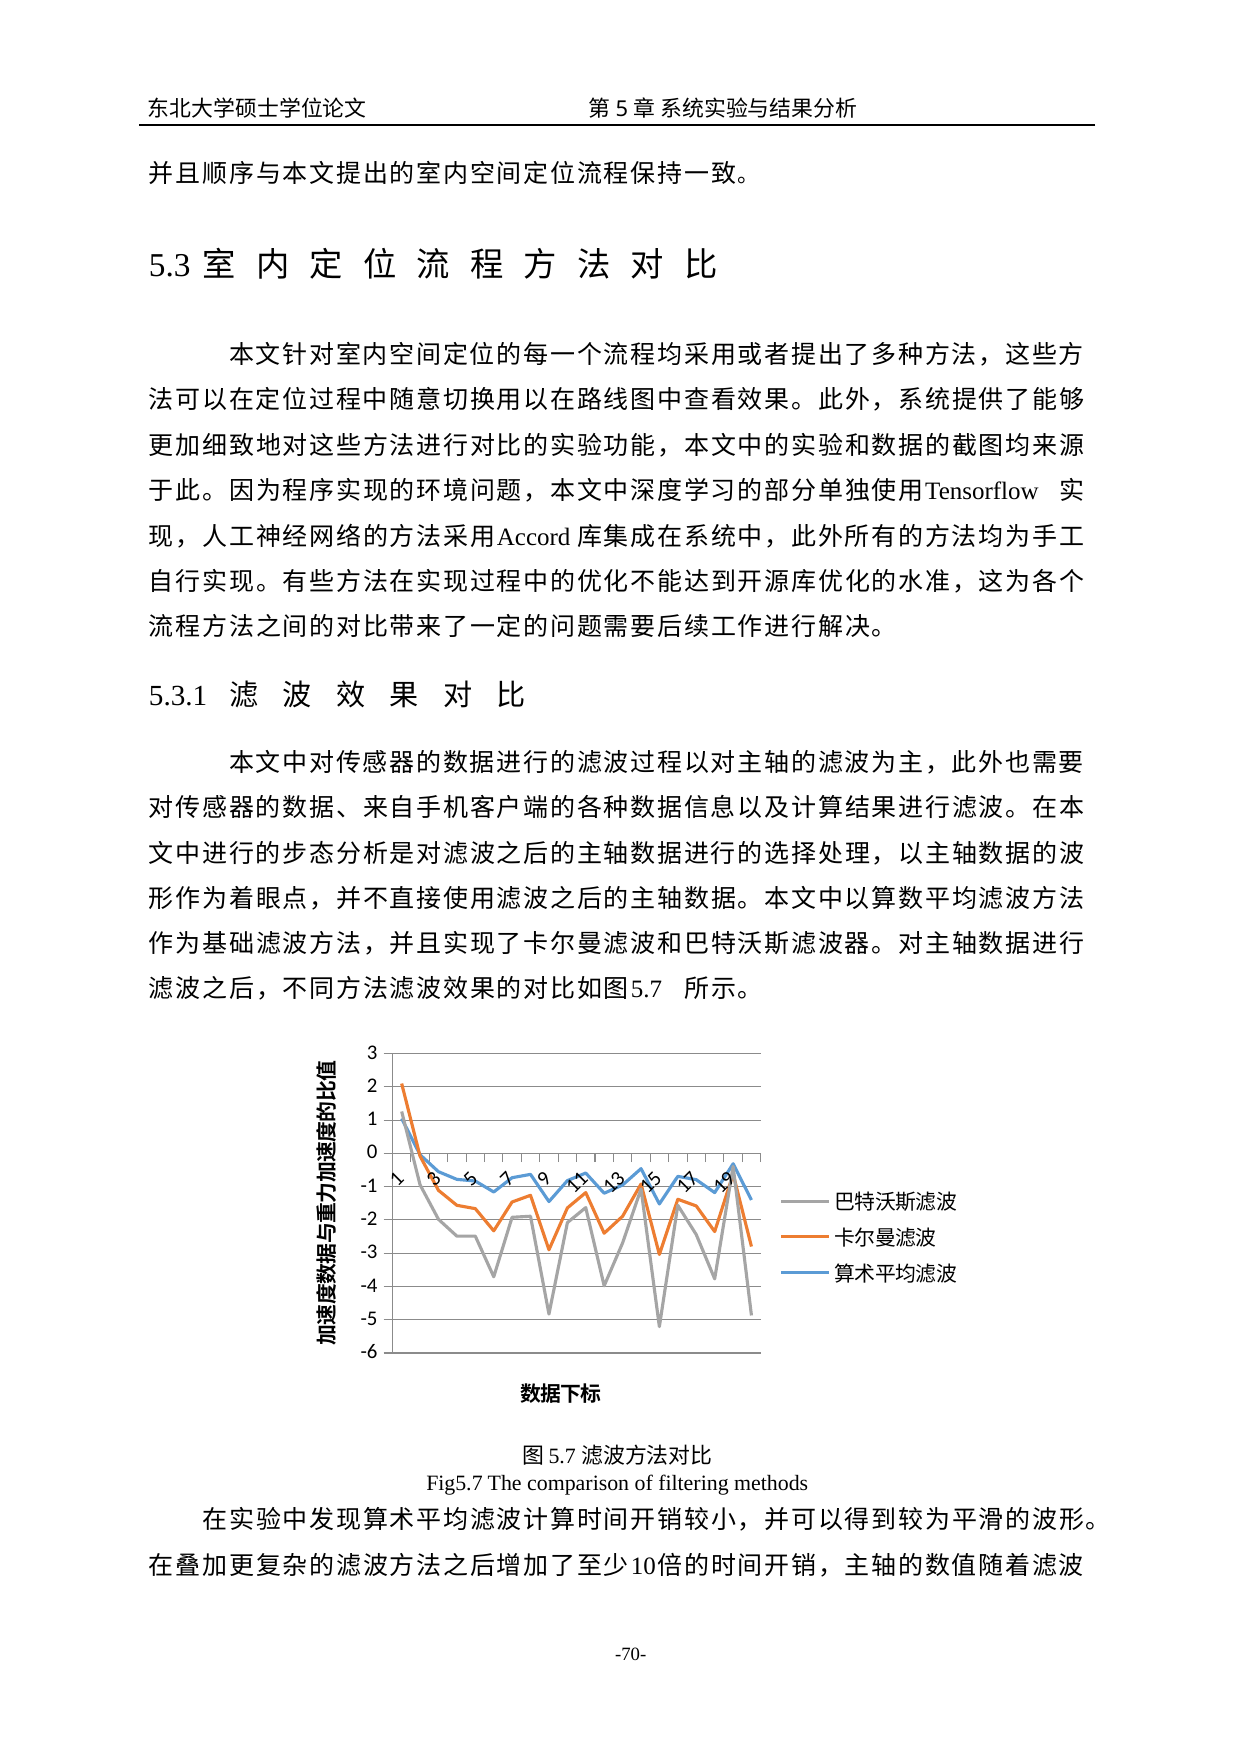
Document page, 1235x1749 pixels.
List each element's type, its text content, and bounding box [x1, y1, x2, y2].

subtitle 滤波效果对比 [143, 670, 1086, 715]
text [149, 149, 1086, 194]
text 本文中对传感器的数据进行的滤波过程以对主轴的滤波为主，此外也需要对传感器的数据、来自手机客户端的各种数据信息以及计算结果进行滤波。在本文中进行的步态分析是对滤波之后的主轴数据进行的选择处理，以主轴数据的波形作为着眼点，并不直接使用滤波之后的主轴数据。本文中以算数平均滤波方法作为基础滤波方法，并且实现了卡尔曼滤波和巴特沃斯滤波器。对主轴数据进行滤波之后，不同方法滤波效果的对比如图5.7所示。 [149, 738, 1086, 1010]
text Fig5.7 The comparison of filtering methods [149, 1470, 1086, 1495]
subtitle 室内定位流程方法对比 [149, 217, 1086, 308]
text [149, 1495, 1086, 1586]
text 本文针对室内空间定位的每一个流程均采用或者提出了多种方法，这些方法可以在定位过程中随意切换用以在路线图中查看效果。此外，系统提供了能够更加细致地对这些方法进行对比的实验功能，本文中的实验和数据的截图均来源于此。因为程序实现的环境问题，本文中深度学习的部分单独使用Tensorflow实现，人工神经网络的方法采用Accord库集成在系统中，此外所有的方法均为手工自行实现。有些方法在实现过程中的优化不能达到开源库优化的水准，这为各个流程方法之间的对比带来了一定的问题需要后续工作进行解决。 [149, 330, 1086, 647]
text 图5.7 滤波方法对比 [149, 1010, 1086, 1470]
